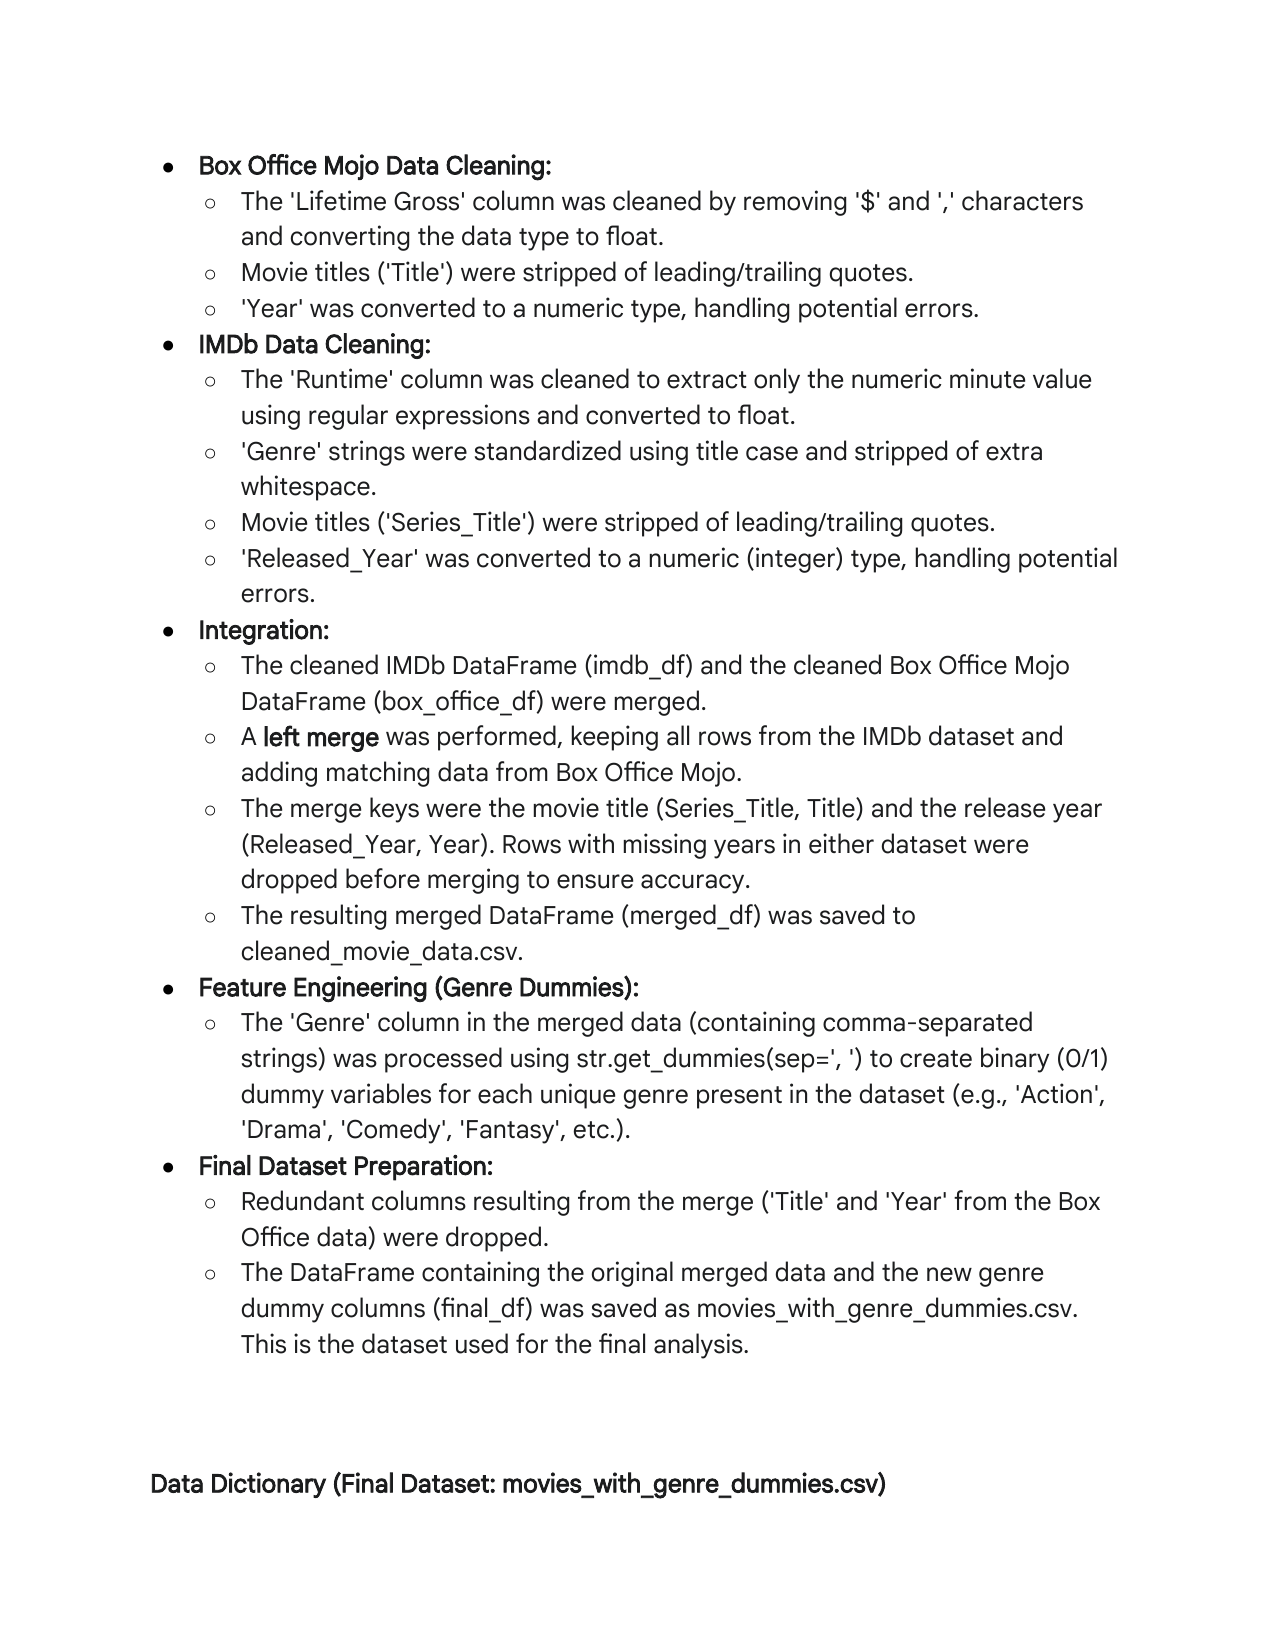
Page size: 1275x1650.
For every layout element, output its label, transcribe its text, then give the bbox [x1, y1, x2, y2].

list Integration: [161, 614, 1125, 646]
list IMDb Data Cleaning: [161, 329, 1125, 360]
list Feature Engineering (Genre Dummies): [161, 972, 1125, 1003]
list The resulting merged DataFrame (merged_df) was saved to cleaned_movie_data.csv. [203, 900, 1125, 967]
list Final Dataset Preparation: [161, 1150, 1125, 1182]
list The 'Genre' column in the merged data (containing comma-separated strings) was processed using str.get_dummies(sep=', ') to create binary (0/1) dummy variables for each unique genre present in the dataset (e.g., 'Action', 'Drama', 'Comedy', 'Fantasy', etc.). [203, 1007, 1125, 1146]
list 'Released_Year' was converted to a numeric (integer) type, handling potential errors. [203, 543, 1125, 610]
list The cleaned IMDb DataFrame (imdb_df) and the cleaned Box Office Mojo DataFrame (box_office_df) were merged. [203, 650, 1125, 717]
text Data Dictionary (Final Dataset: movies_with_genre_dummies.csv) [150, 1468, 1125, 1499]
list Box Office Mojo Data Cleaning: [161, 150, 1125, 181]
list 'Year' was converted to a numeric type, handling potential errors. [203, 293, 1125, 324]
list The merge keys were the movie title (Series_Title, Title) and the release year (Released_Year, Year). Rows with missing years in either dataset were dropped before merging to ensure accuracy. [203, 793, 1125, 896]
list The 'Runtime' column was cleaned to extract only the numeric minute value using regular expressions and converted to float. [203, 364, 1125, 431]
list The 'Lifetime Gross' column was cleaned by removing '$' and ',' characters and converting the data type to float. [203, 186, 1125, 253]
list The DataFrame containing the original merged data and the new genre dummy columns (final_df) was saved as movies_with_genre_dummies.csv. This is the dataset used for the final analysis. [203, 1258, 1125, 1360]
list Redundant columns resulting from the merge ('Title' and 'Year' from the Box Office data) were dropped. [203, 1186, 1125, 1253]
list 'Genre' strings were standardized using title case and stripped of extra whitespace. [203, 436, 1125, 503]
list Movie titles ('Series_Title') were stripped of leading/trailing quotes. [203, 507, 1125, 539]
list Movie titles ('Title') were stripped of leading/trailing quotes. [203, 257, 1125, 288]
list A left merge was performed, keeping all rows from the IMDb dataset and adding matching data from Box Office Mojo. [203, 722, 1125, 789]
